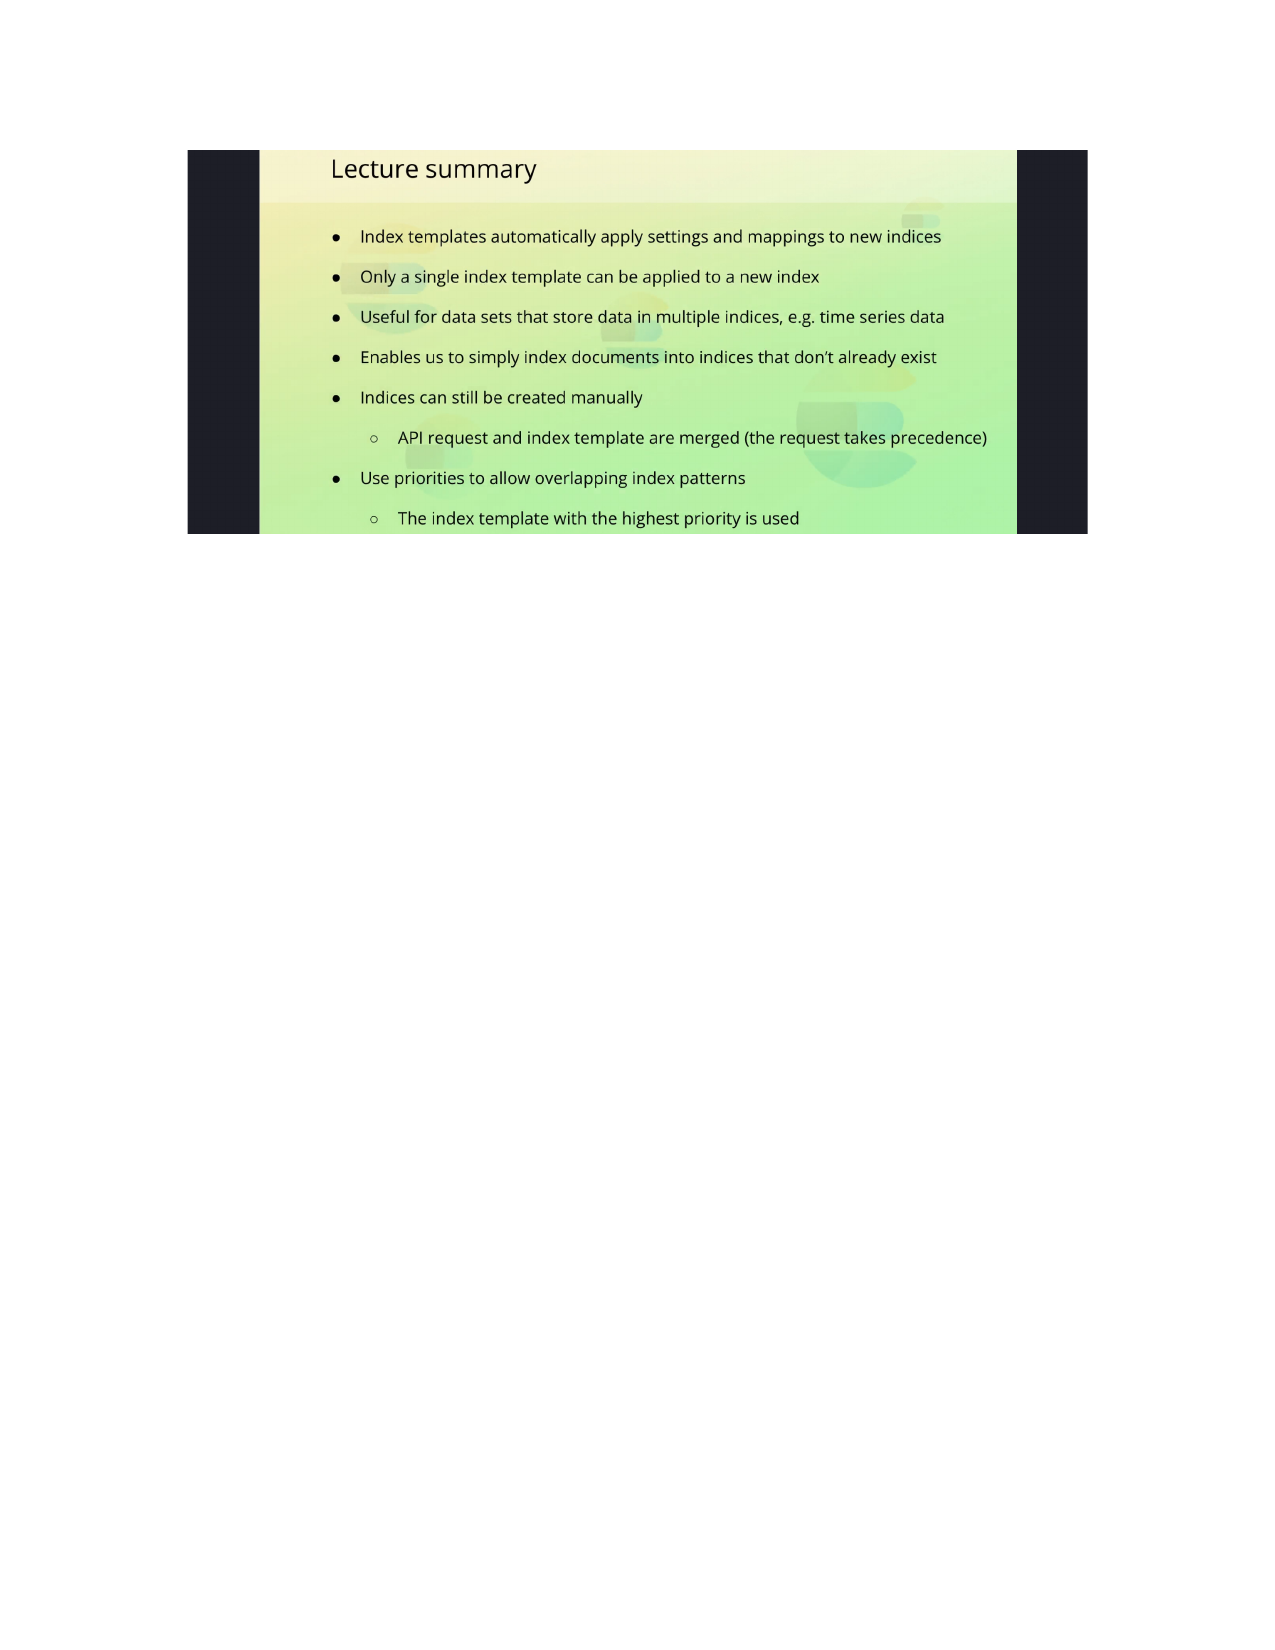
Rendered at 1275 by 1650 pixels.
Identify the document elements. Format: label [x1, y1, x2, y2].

picture [187, 150, 1088, 534]
